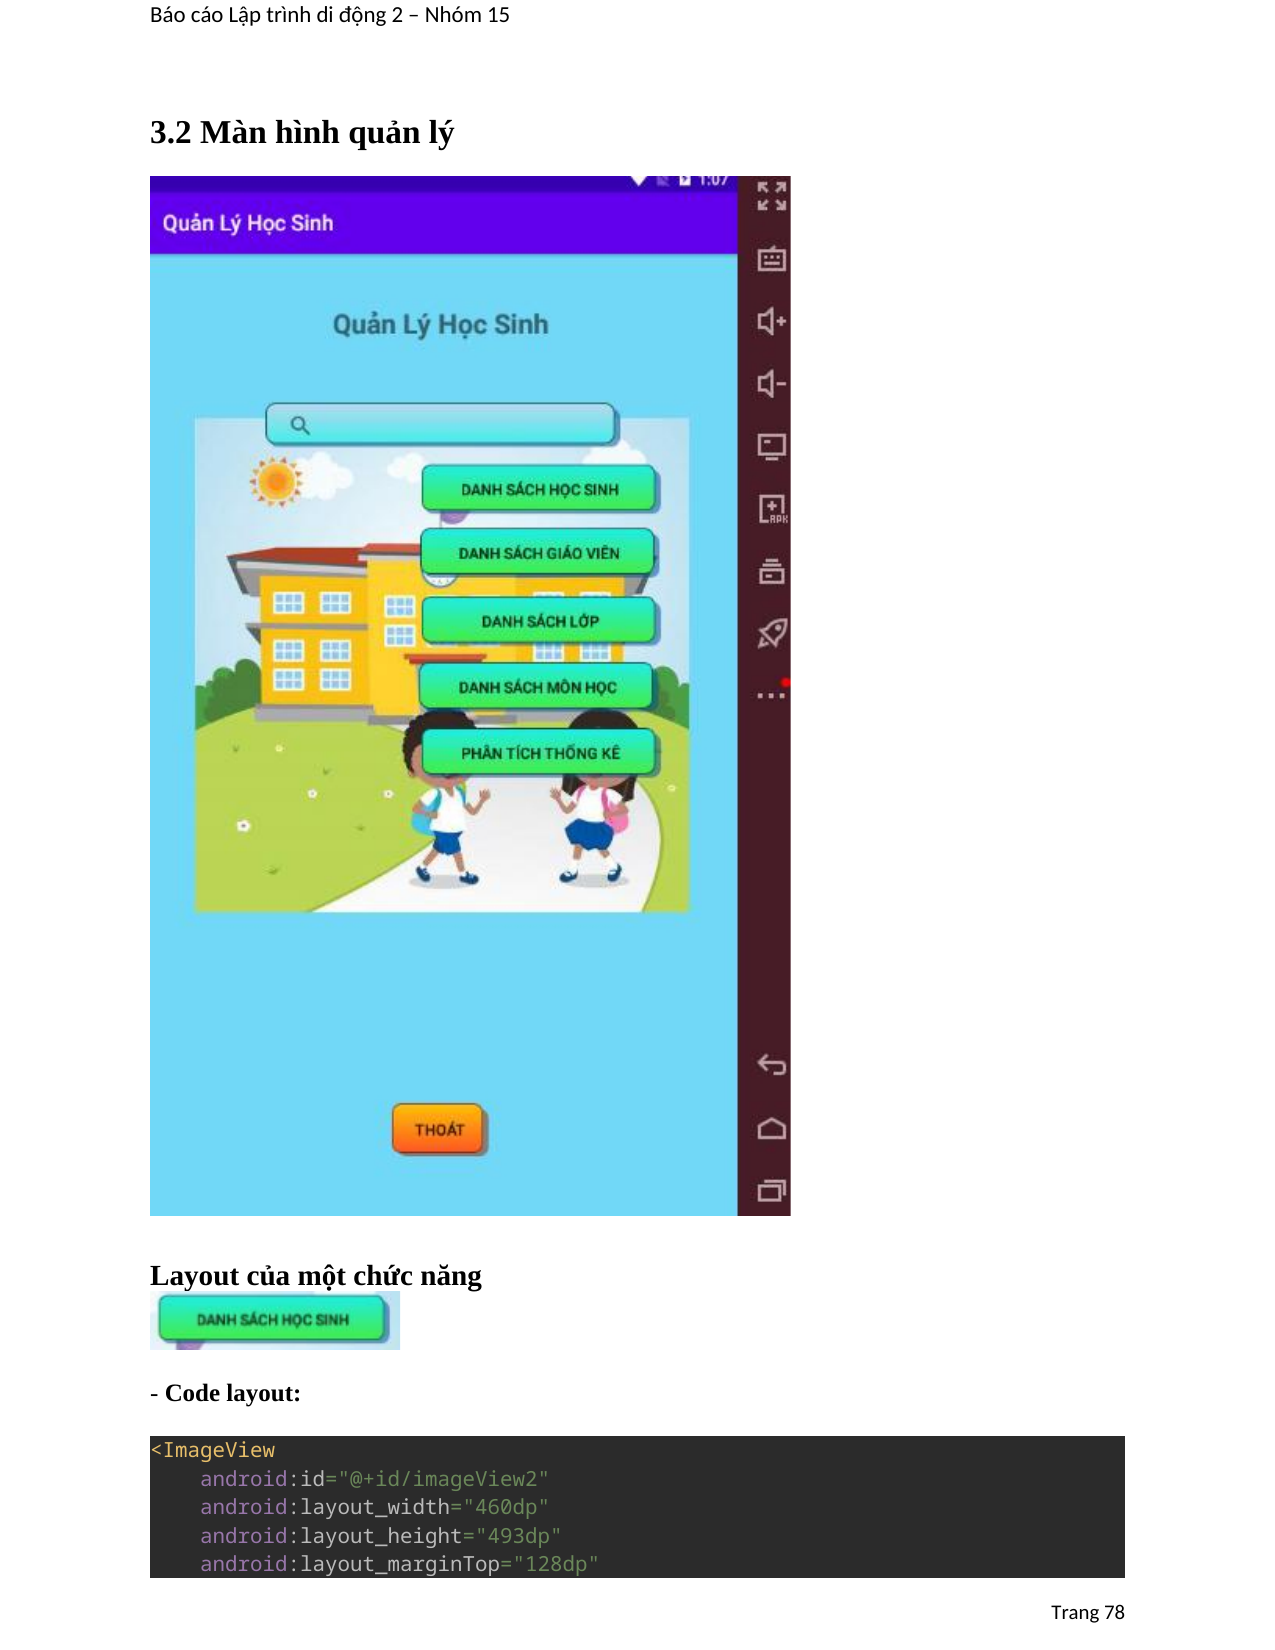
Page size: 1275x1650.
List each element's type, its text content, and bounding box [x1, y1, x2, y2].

picture [150, 176, 791, 1216]
subtitle 3.2 Màn hình quản lý [150, 113, 1125, 151]
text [150, 1436, 1125, 1578]
subtitle Layout của một chức năng [150, 1258, 1125, 1292]
text - Code layout: [150, 1378, 1125, 1407]
picture [150, 1291, 400, 1350]
